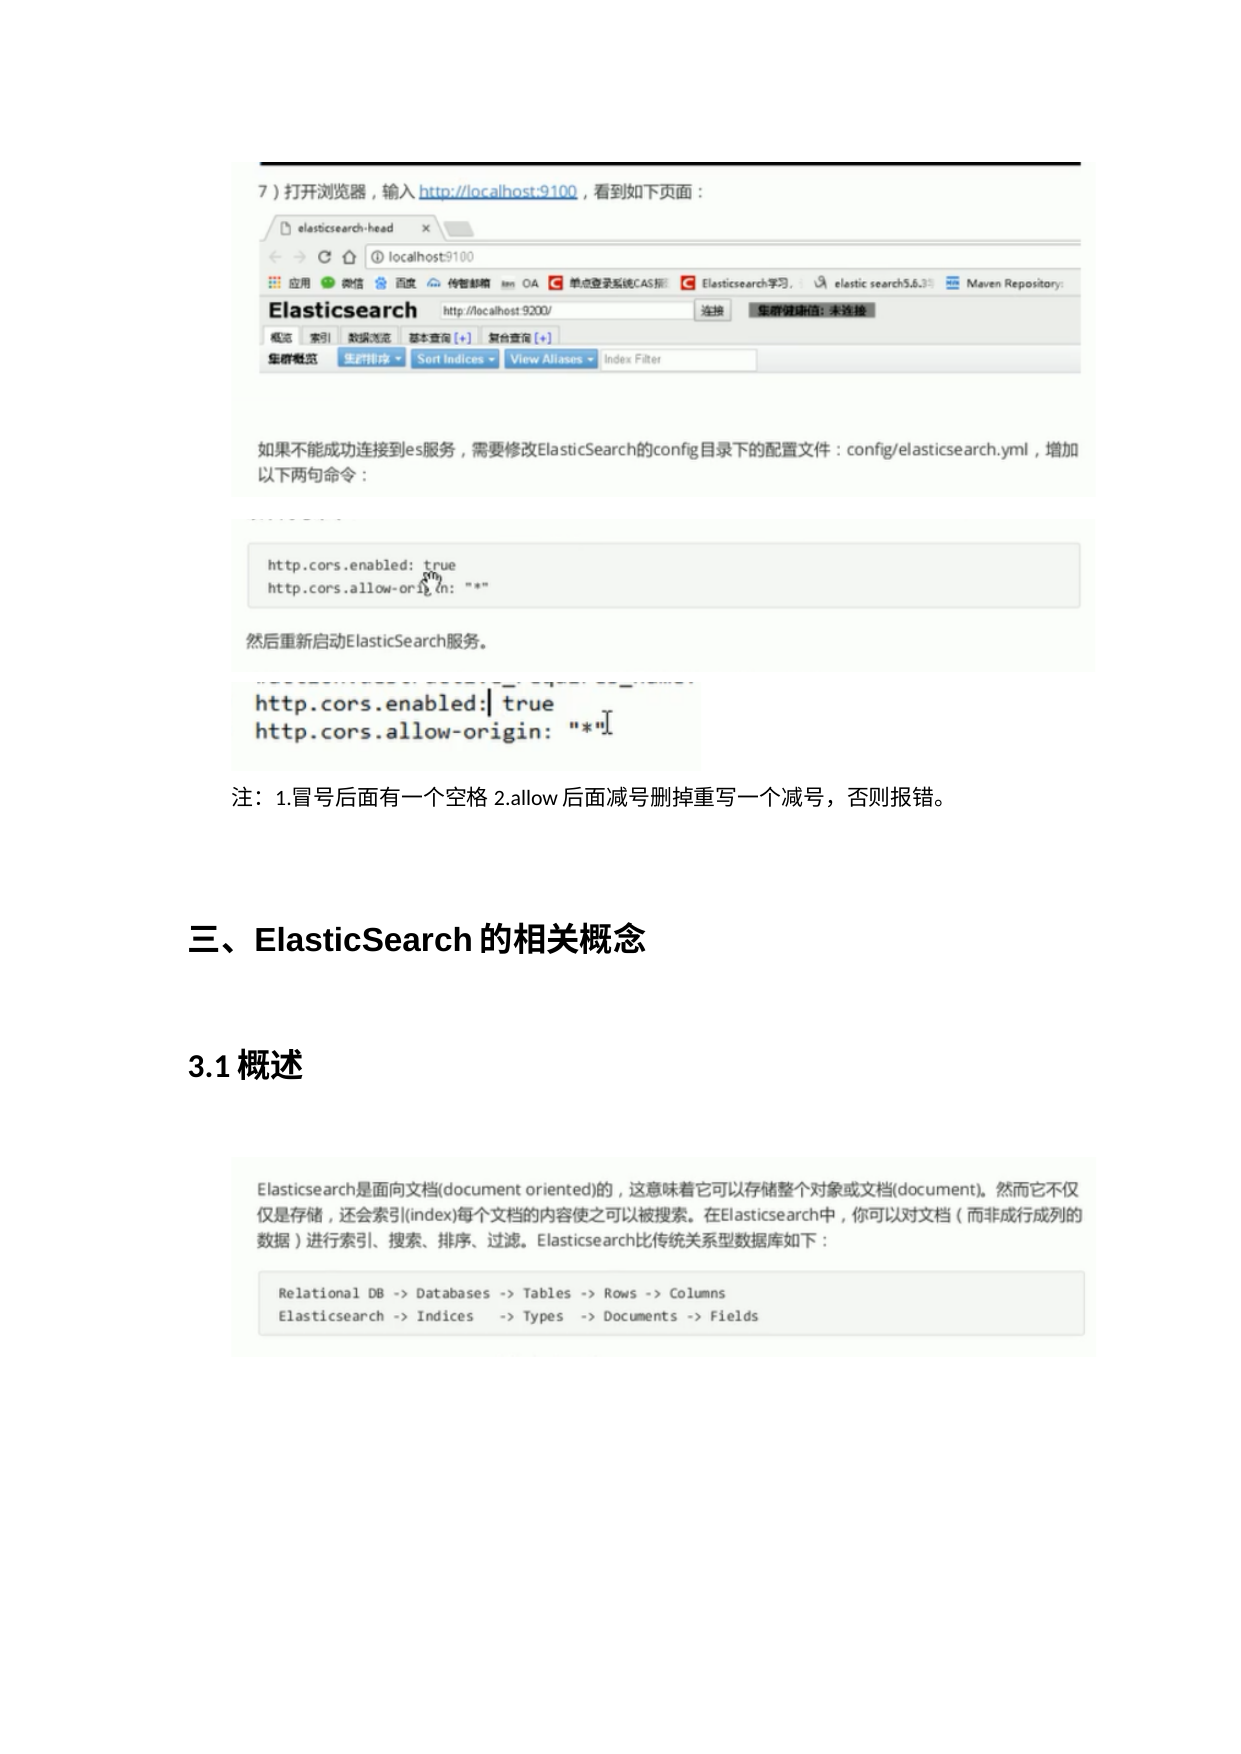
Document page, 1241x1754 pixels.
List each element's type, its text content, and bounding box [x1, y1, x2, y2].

subtitle ElasticSearch的相关概念 [187, 904, 1053, 969]
picture [231, 682, 702, 771]
subtitle 3.1概述 [187, 1031, 1053, 1096]
text 注：1.冒号后面有一个空格 2.allow后面减号删掉重写一个减号，否则报错。 [187, 779, 1053, 812]
picture [231, 1157, 1097, 1357]
picture [231, 519, 1096, 672]
picture [231, 162, 1096, 497]
